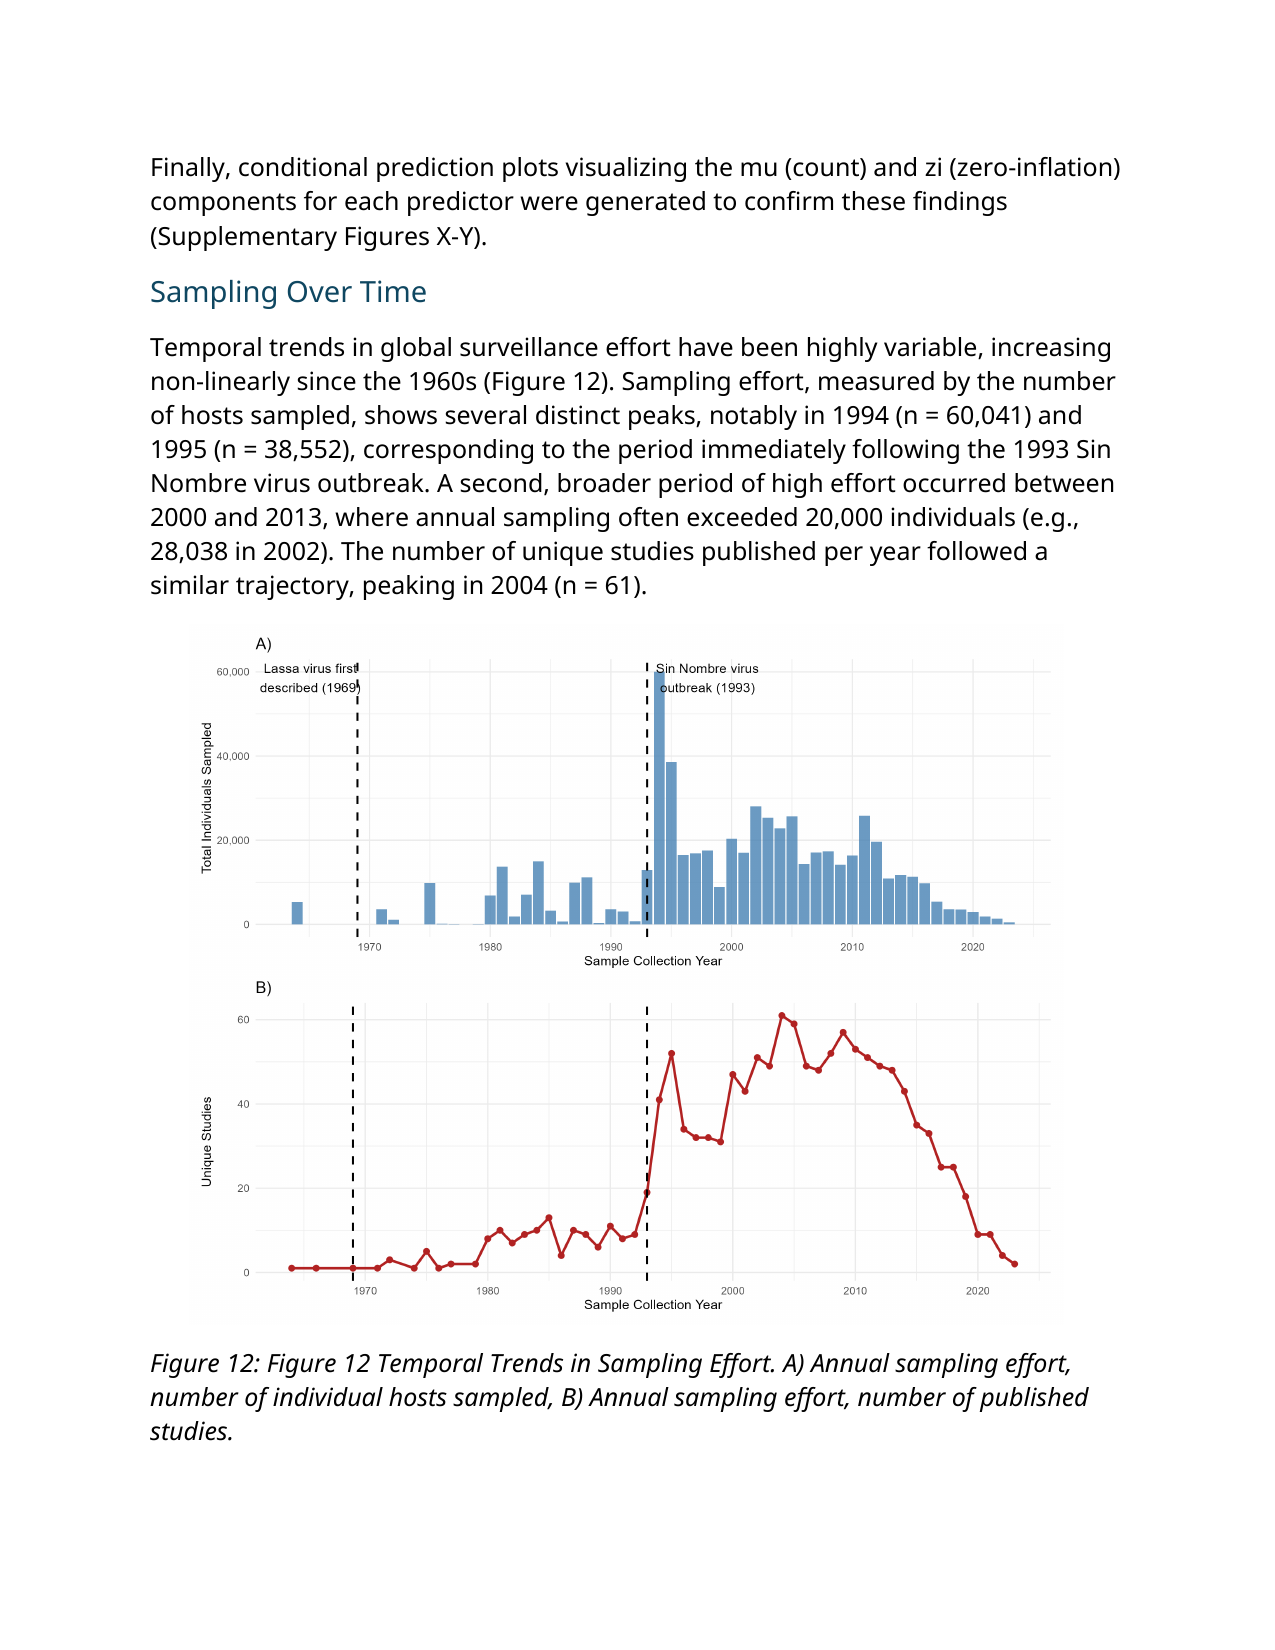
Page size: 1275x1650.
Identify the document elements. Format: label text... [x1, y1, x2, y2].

table_header Figure 12: Figure 12 Temporal Trends in Sampling Effort. A) Annual sampling effort, number of individual hosts sampled, B) Annual sampling effort, number of published studies. [139, 621, 1114, 1460]
text Temporal trends in global surveillance effort have been highly variable, increasing non-linearly since the 1960s (Figure 12). Sampling effort, measured by the number of hosts sampled, shows several distinct peaks, notably in 1994 (n = 60,041) and 1995 (n = 38,552), corresponding to the period immediately following the 1993 Sin Nombre virus outbreak. A second, broader period of high effort occurred between 2000 and 2013, where annual sampling often exceeded 20,000 individuals (e.g., 28,038 in 2002). The number of unique studies published per year followed a similar trajectory, peaking in 2004 (n = 61). [150, 329, 1125, 602]
subtitle Sampling Over Time [150, 271, 1125, 311]
picture [188, 624, 1064, 1325]
text Finally, conditional prediction plots visualizing the mu (count) and zi (zero-inflation) components for each predictor were generated to confirm these findings (Supplementary Figures X-Y). [150, 150, 1125, 252]
